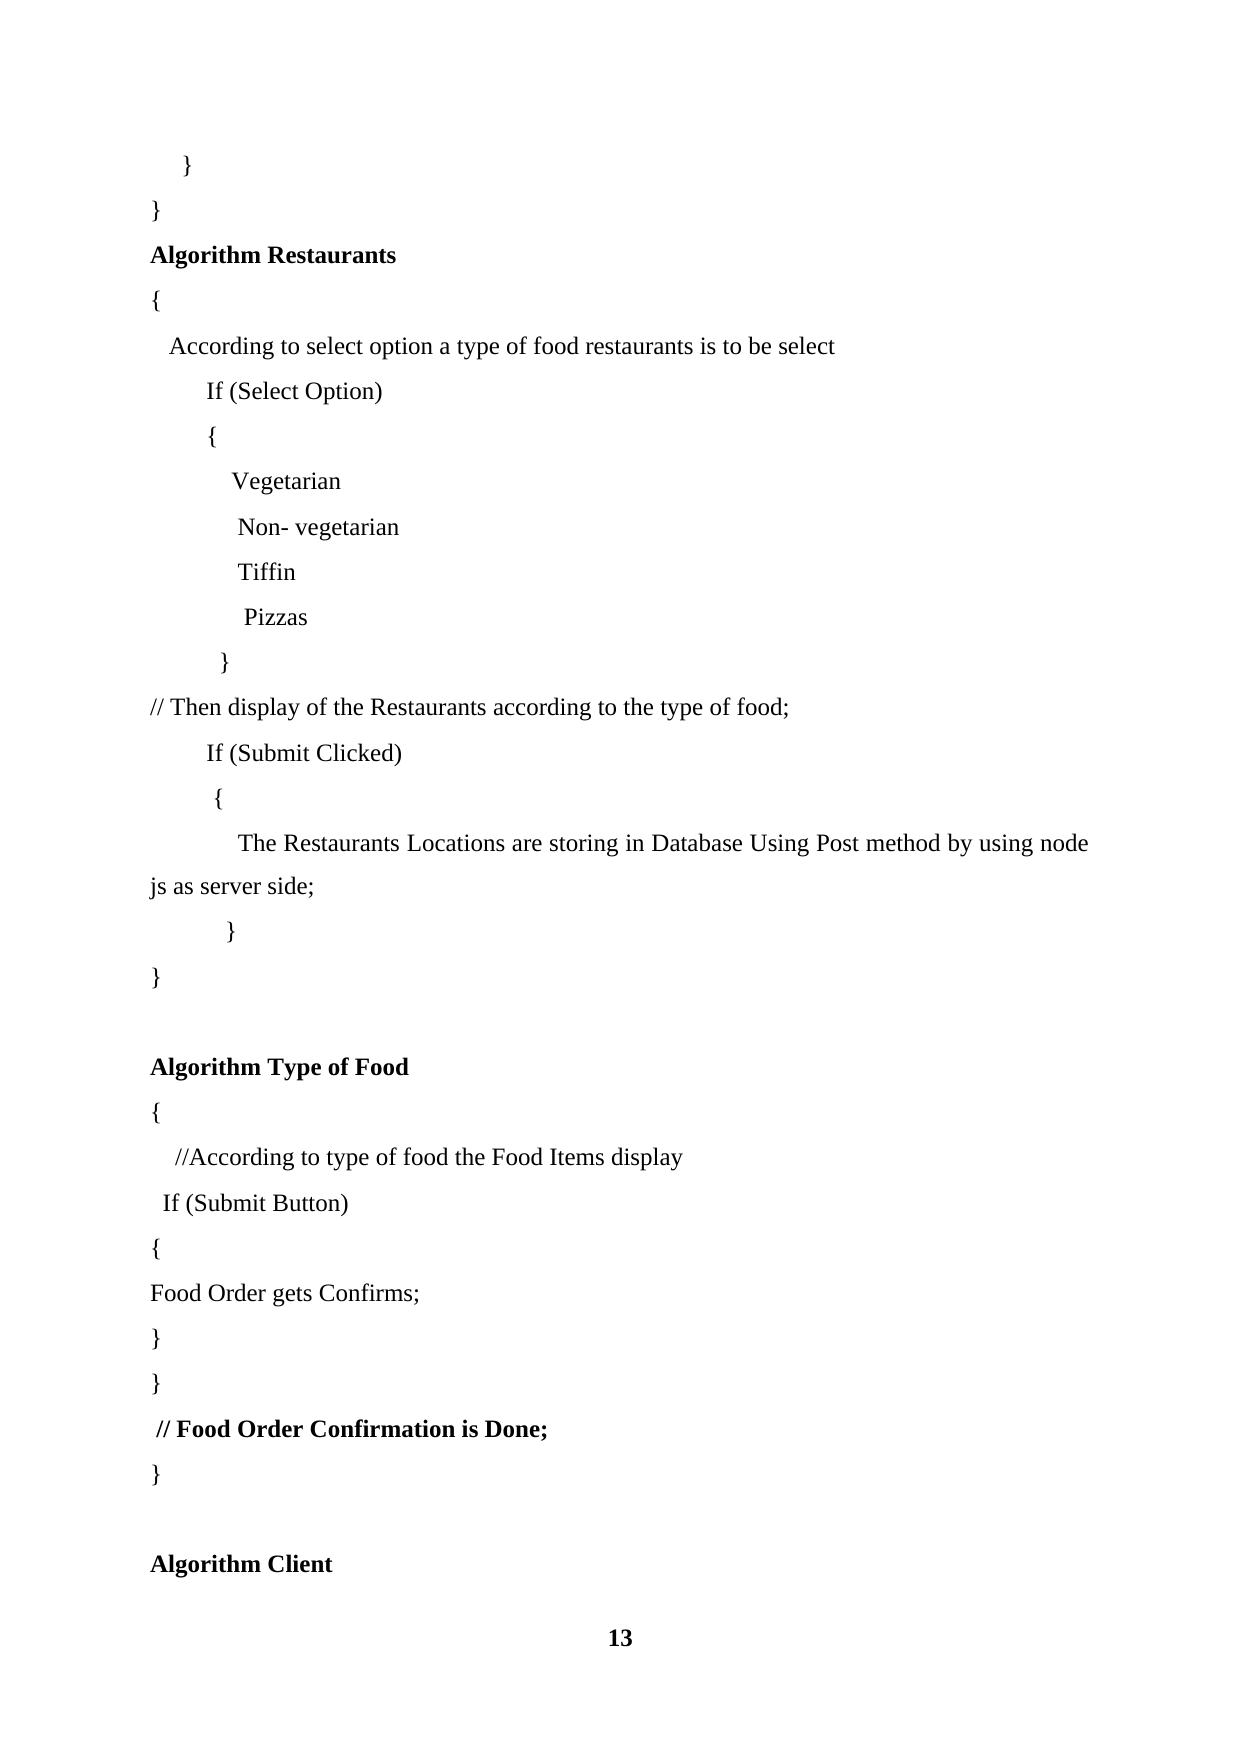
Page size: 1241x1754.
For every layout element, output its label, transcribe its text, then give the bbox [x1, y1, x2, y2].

text } [150, 1368, 1090, 1397]
text Pizzas [150, 602, 1090, 631]
text Food Order gets Confirms; [150, 1278, 1090, 1307]
text } [150, 1459, 1090, 1488]
text //According to type of food the Food Items display [150, 1142, 1090, 1171]
text The Restaurants Locations are storing in Database Using Post method by using node js as server side; [150, 828, 1090, 900]
text If (Select Option) [150, 376, 1090, 405]
text // Then display of the Restaurants according to the type of food; [150, 692, 1090, 721]
text According to select option a type of food restaurants is to be select [150, 331, 1090, 359]
text Algorithm Restaurants [150, 240, 1090, 269]
text Non- vegetarian [150, 512, 1090, 540]
text { [150, 286, 1090, 314]
text If (Submit Button) [150, 1188, 1090, 1216]
text { [150, 1233, 1090, 1262]
text { [150, 1097, 1090, 1126]
text { [150, 783, 1090, 812]
text } [150, 916, 1090, 945]
text } [150, 962, 1090, 990]
text Tiffin [150, 557, 1090, 586]
text } [150, 195, 1090, 224]
text { [150, 421, 1090, 450]
text Vegetarian [150, 466, 1090, 495]
text } [150, 647, 1090, 676]
text } [150, 1323, 1090, 1352]
text // Food Order Confirmation is Done; [150, 1414, 1090, 1442]
text If (Submit Clicked) [150, 738, 1090, 766]
text Algorithm Type of Food [150, 1052, 1090, 1081]
text Algorithm Client [150, 1549, 1090, 1578]
text } [150, 150, 1090, 179]
